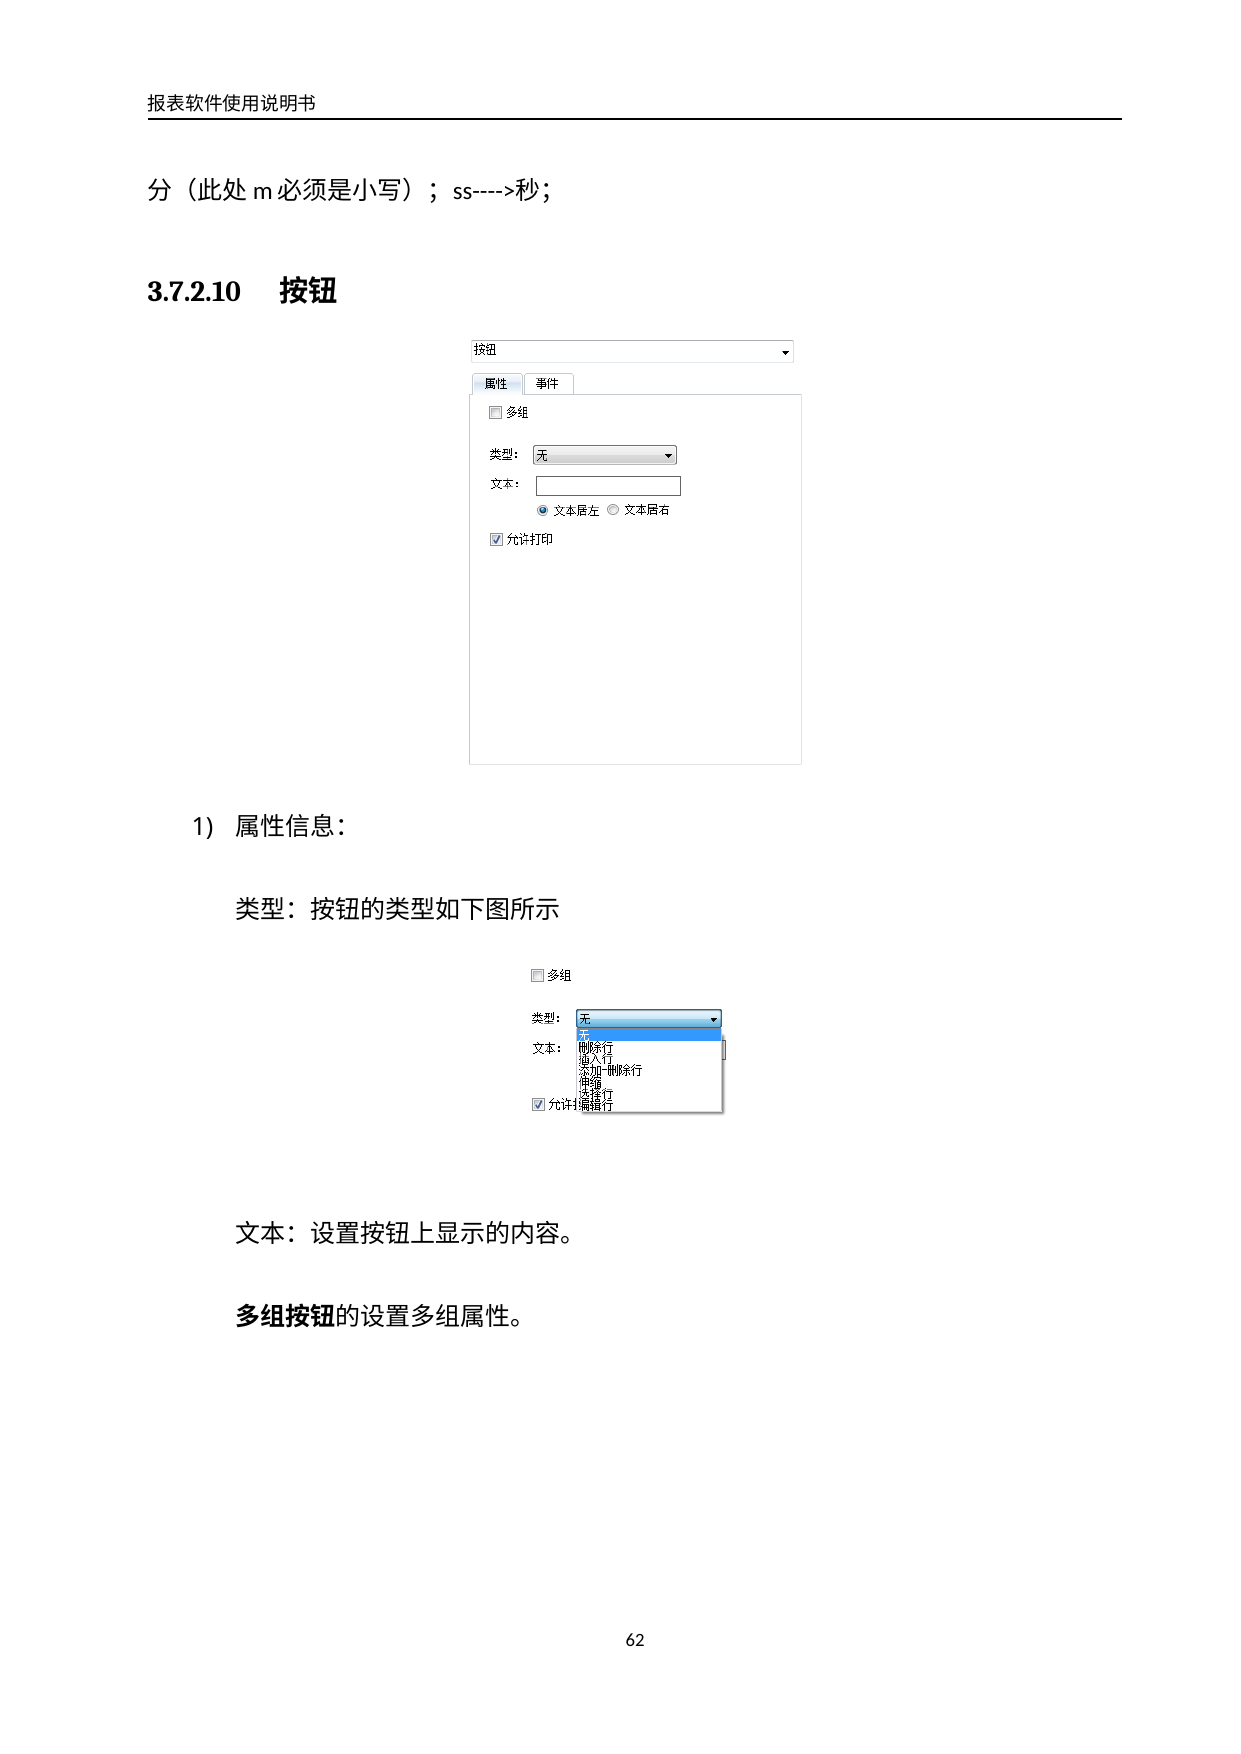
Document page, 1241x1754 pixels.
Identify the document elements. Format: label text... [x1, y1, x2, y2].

list 类型：按钮的类型如下图所示 [235, 875, 1122, 940]
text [148, 156, 1122, 221]
picture [515, 958, 843, 1156]
subtitle 按钮 [148, 256, 1122, 321]
picture [468, 337, 802, 765]
list 文本：设置按钮上显示的内容。 [235, 1199, 1122, 1264]
list 多组按钮的设置多组属性。 [235, 1282, 1122, 1347]
list 属性信息： [191, 792, 1122, 857]
